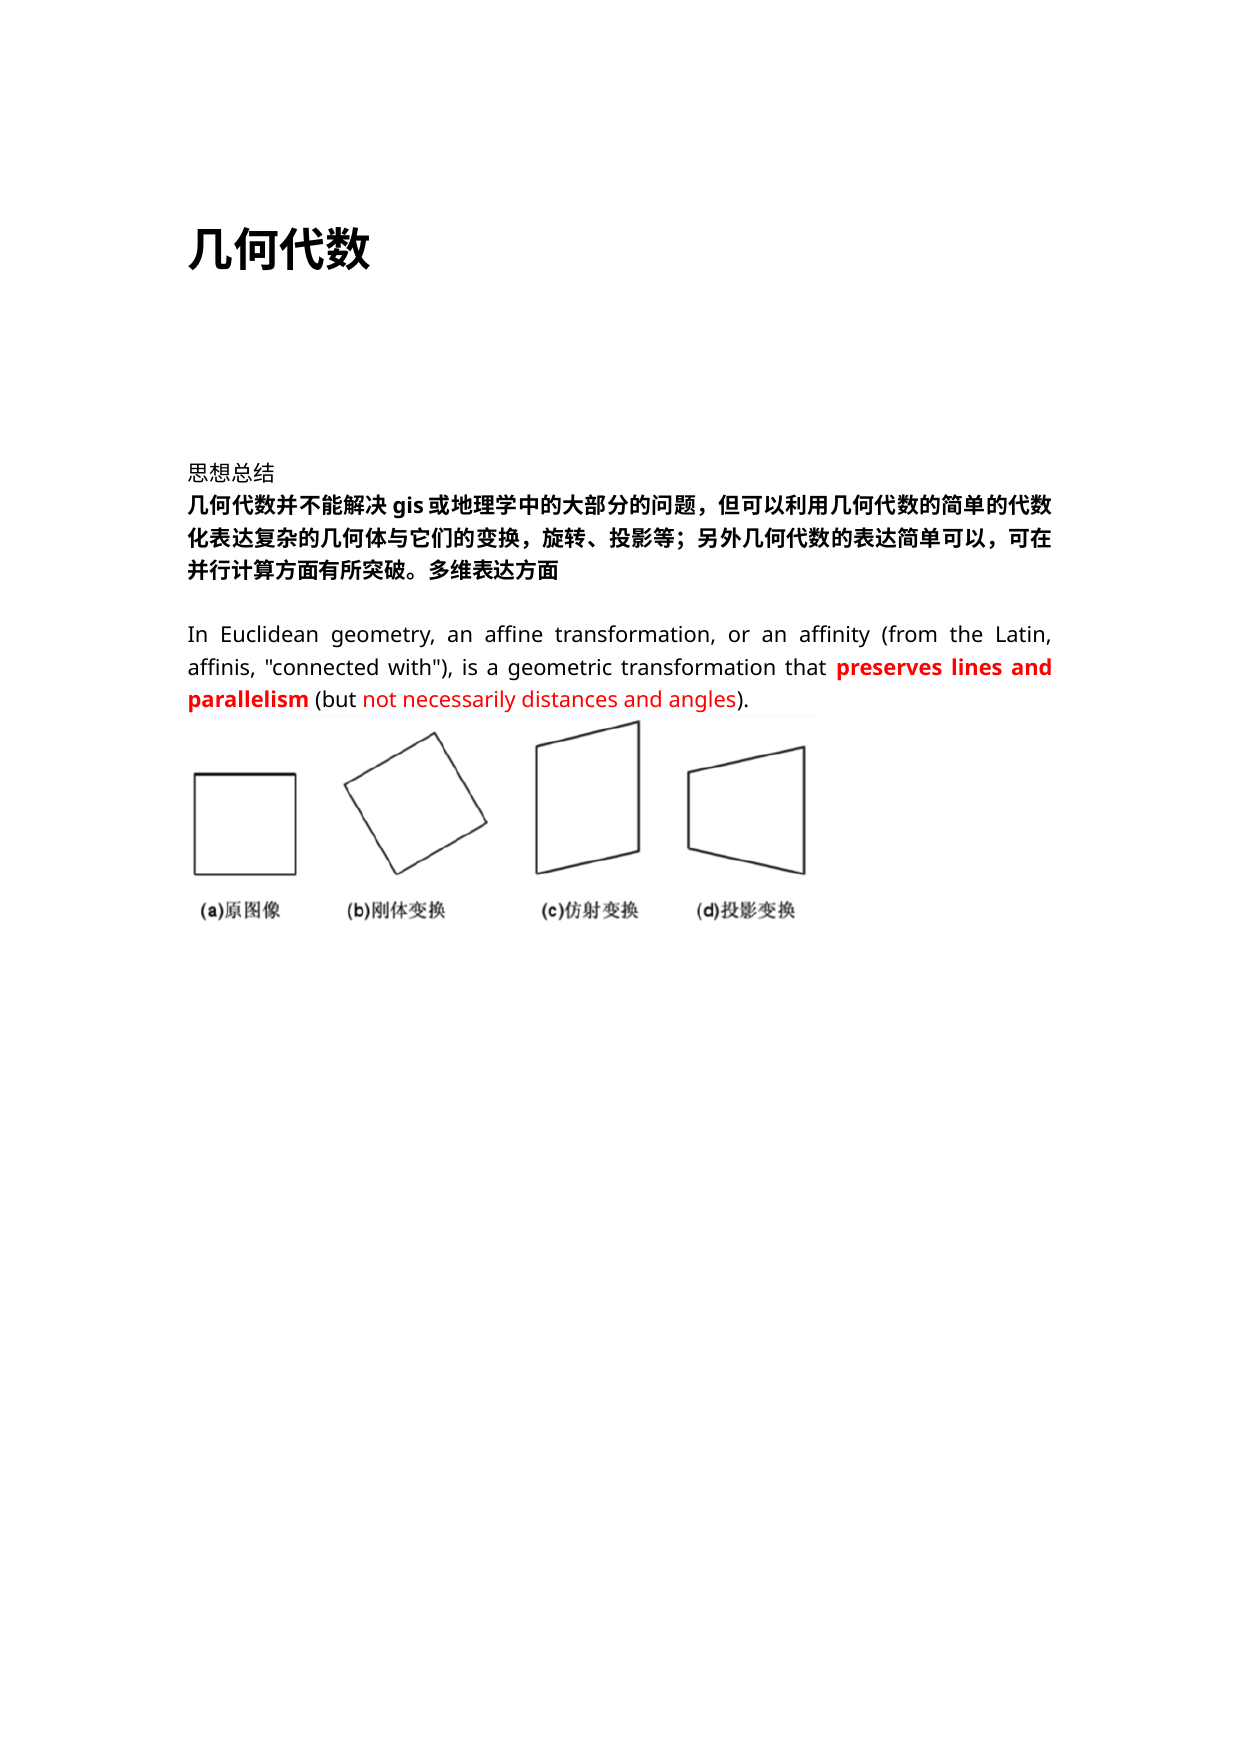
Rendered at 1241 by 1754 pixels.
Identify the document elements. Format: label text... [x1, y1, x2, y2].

text In Euclidean geometry, an affine transformation, or an affinity (from the Latin, affinis, "connected with"), is a geometric transformation that preserves lines and parallelism (but not necessarily distances and angles). [187, 618, 1053, 715]
text 思想总结 [187, 455, 1053, 488]
text 几何代数并不能解决gis或地理学中的大部分的问题，但可以利用几何代数的简单的代数化表达复杂的几何体与它们的变换，旋转、投影等；另外几何代数的表达简单可以，可在并行计算方面有所突破。多维表达方面 [187, 488, 1053, 585]
subtitle 几何代数 [187, 197, 1053, 295]
picture [187, 715, 821, 927]
